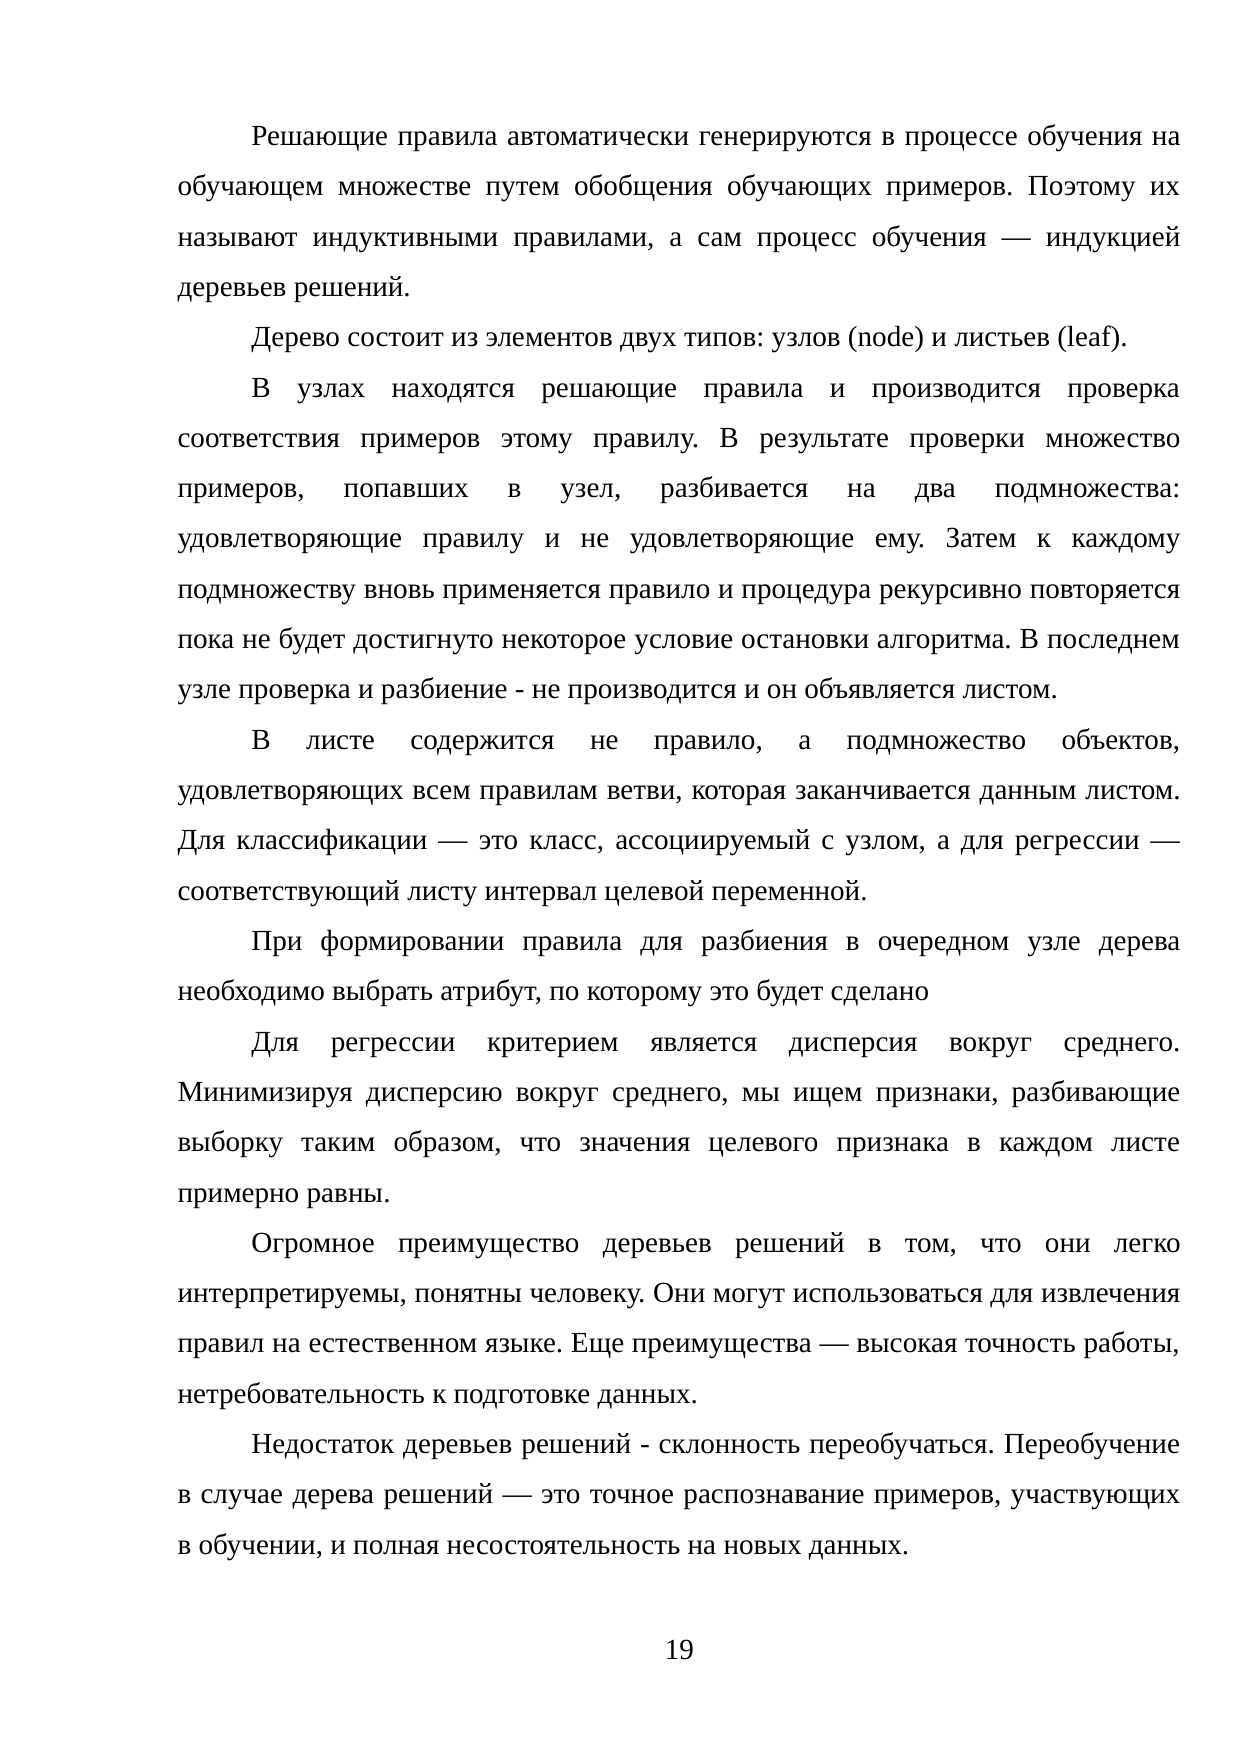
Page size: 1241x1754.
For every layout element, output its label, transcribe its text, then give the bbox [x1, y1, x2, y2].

text Дерево состоит из элементов двух типов: узлов (node) и листьев (leaf). [177, 319, 1181, 353]
text При формировании правила для разбиения в очередном узле дерева необходимо выбрать атрибут, по которому это будет сделано [177, 923, 1181, 1007]
text В листе содержится не правило, а подмножество объектов, удовлетворяющих всем правилам ветви, которая заканчивается данным листом. Для классификации — это класс, ассоциируемый с узлом, а для регрессии — соответствующий листу интервал целевой переменной. [177, 722, 1181, 906]
text Решающие правила автоматически генерируются в процессе обучения на обучающем множестве путем обобщения обучающих примеров. Поэтому их называют индуктивными правилами, а сам процесс обучения — индукцией деревьев решений. [177, 118, 1181, 303]
text Для регрессии критерием является дисперсия вокруг среднего. Минимизируя дисперсию вокруг среднего, мы ищем признаки, разбивающие выборку таким образом, что значения целевого признака в каждом листе примерно равны. [177, 1024, 1181, 1208]
text Огромное преимущество деревьев решений в том, что они легко интерпретируемы, понятны человеку. Они могут использоваться для извлечения правил на естественном языке. Еще преимущества — высокая точность работы, нетребовательность к подготовке данных. [177, 1225, 1181, 1409]
text Недостаток деревьев решений - склонность переобучаться. Переобучение в случае дерева решений — это точное распознавание примеров, участвующих в обучении, и полная несостоятельность на новых данных. [177, 1426, 1181, 1560]
text В узлах находятся решающие правила и производится проверка соответствия примеров этому правилу. В результате проверки множество примеров, попавших в узел, разбивается на два подмножества: удовлетворяющие правилу и не удовлетворяющие ему. Затем к каждому подмножеству вновь применяется правило и процедура рекурсивно повторяется пока не будет достигнуто некоторое условие остановки алгоритма. В последнем узле проверка и разбиение - не производится и он объявляется листом. [177, 370, 1181, 705]
